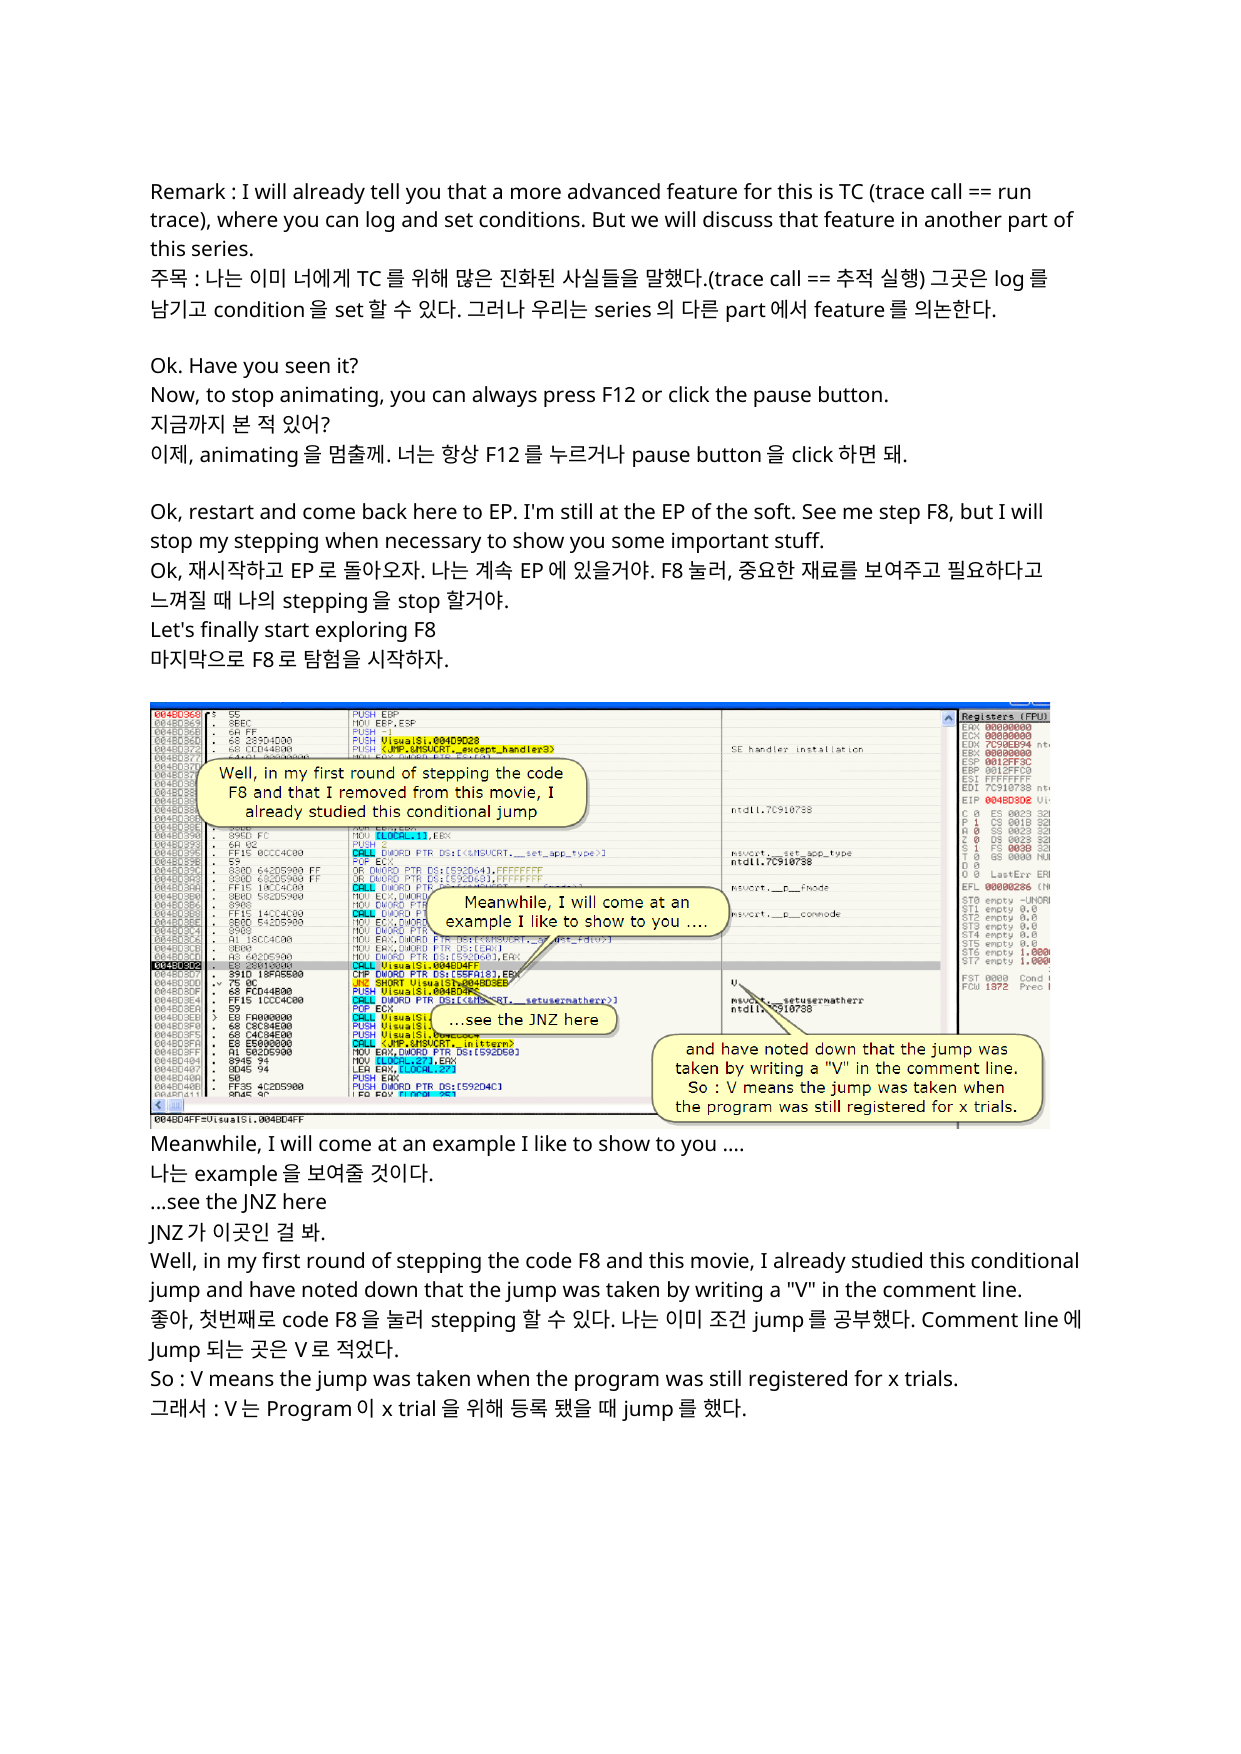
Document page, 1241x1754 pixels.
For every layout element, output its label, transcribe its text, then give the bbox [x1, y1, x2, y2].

text Ok, 재시작하고 EP로 돌아오자. 나는 계속 EP에 있을거야. F8 눌러, 중요한 재료를 보여주고 필요하다고 느껴질 때 나의 stepping을 stop 할거야. [150, 554, 1090, 615]
text Ok, restart and come back here to EP. I'm still at the EP of the soft. See me step F8, but I will stop my stepping when necessary to show you some important stuff. [150, 497, 1090, 554]
text 이제, animating을 멈출께. 너는 항상 F12를 누르거나 pause button을 click 하면 돼. [150, 439, 1090, 469]
text Remark : I will already tell you that a more advanced feature for this is TC (trace call == run trace), where you can log and set conditions. But we will discuss that feature in another part of this series. [150, 177, 1090, 262]
text 그래서 : V는 Program이 x trial을 위해 등록 됐을 때 jump를 했다. [150, 1392, 1090, 1422]
text Well, in my first round of stepping the code F8 and this movie, I already studied this conditional jump and have noted down that the jump was taken by writing a "V" in the comment line. [150, 1246, 1090, 1303]
text Ok. Have you seen it? [150, 352, 1090, 380]
text ...see the JNZ here [150, 1187, 1090, 1216]
text Now, to stop animating, you can always press F12 or click the pause button. [150, 380, 1090, 408]
text JNZ가 이곳인 걸 봐. [150, 1216, 1090, 1246]
text 지금까지 본 적 있어? [150, 408, 1090, 439]
text 나는 example을 보여줄 것이다. [150, 1157, 1090, 1187]
text 좋아, 첫번째로 code F8을 눌러 stepping 할 수 있다. 나는 이미 조건 jump를 공부했다. Comment line에 Jump 되는 곳은 V로 적었다. [150, 1303, 1090, 1364]
text Meanwhile, I will come at an example I like to show to you …. [150, 1129, 1090, 1157]
text 주목 : 나는 이미 너에게 TC를 위해 많은 진화된 사실들을 말했다.(trace call == 추적 실행) 그곳은 log를 남기고 condition을 set할 수 있다. 그러나 우리는 series의 다른 part에서 feature를 의논한다. [150, 262, 1090, 323]
text So : V means the jump was taken when the program was still registered for x trials. [150, 1364, 1090, 1392]
text Let's finally start exploring F8 [150, 615, 1090, 643]
picture [150, 702, 1050, 1129]
text 마지막으로 F8로 탐험을 시작하자. [150, 643, 1090, 674]
